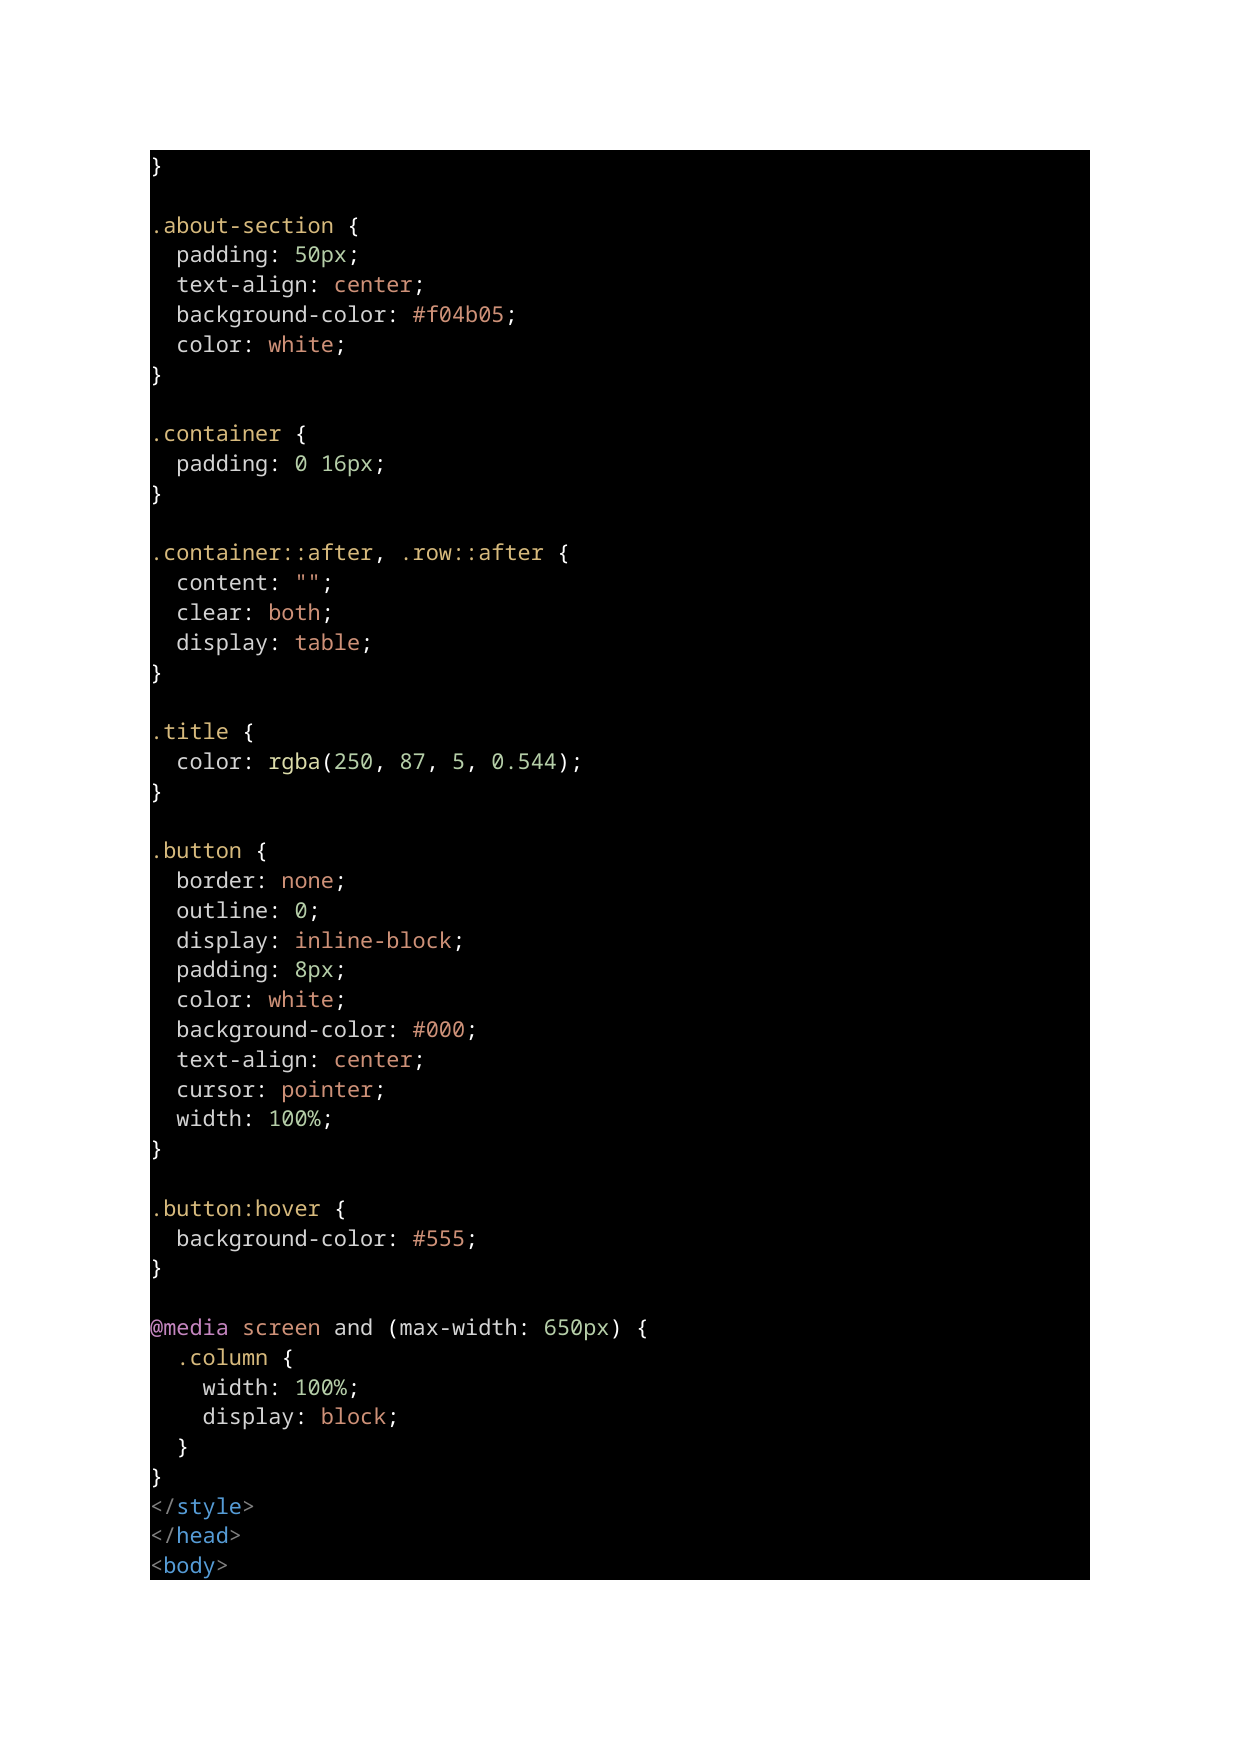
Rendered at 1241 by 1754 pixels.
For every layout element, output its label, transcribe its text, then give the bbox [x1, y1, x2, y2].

text } [150, 1431, 1090, 1461]
text width: 100%; [150, 1103, 1090, 1133]
text .column { [150, 1342, 1090, 1371]
text } [150, 776, 1090, 805]
text display: block; [150, 1401, 1090, 1431]
text color: rgba(250, 87, 5, 0.544); [150, 746, 1090, 776]
text background-color: #f04b05; [150, 299, 1090, 329]
text .title { [150, 716, 1090, 746]
text } [150, 656, 1090, 686]
text padding: 0 16px; [150, 448, 1090, 478]
text text-align: center; [150, 269, 1090, 299]
text </style> [150, 1491, 1090, 1520]
text .container::after, .row::after { [150, 537, 1090, 567]
text clear: both; [150, 597, 1090, 627]
text } [150, 358, 1090, 388]
text <body> [150, 1550, 1090, 1580]
text outline: 0; [150, 895, 1090, 924]
text cursor: pointer; [150, 1073, 1090, 1103]
text border: none; [150, 865, 1090, 895]
text background-color: #000; [150, 1014, 1090, 1044]
text color: white; [150, 984, 1090, 1014]
text background-color: #555; [150, 1222, 1090, 1252]
text text-align: center; [150, 1044, 1090, 1073]
text padding: 8px; [150, 954, 1090, 984]
text width: 100%; [150, 1371, 1090, 1401]
text content: ""; [150, 567, 1090, 597]
text } [150, 1461, 1090, 1491]
text .container { [150, 418, 1090, 448]
text } [150, 478, 1090, 507]
text .button { [150, 835, 1090, 865]
text .about-section { [150, 209, 1090, 239]
text display: table; [150, 627, 1090, 656]
text </head> [150, 1520, 1090, 1550]
text padding: 50px; [150, 239, 1090, 269]
text display: inline-block; [150, 924, 1090, 954]
text @media screen and (max-width: 650px) { [150, 1312, 1090, 1342]
text } [150, 1133, 1090, 1163]
text color: white; [150, 329, 1090, 358]
text } [150, 1252, 1090, 1282]
text } [150, 150, 1090, 180]
text .button:hover { [150, 1193, 1090, 1222]
